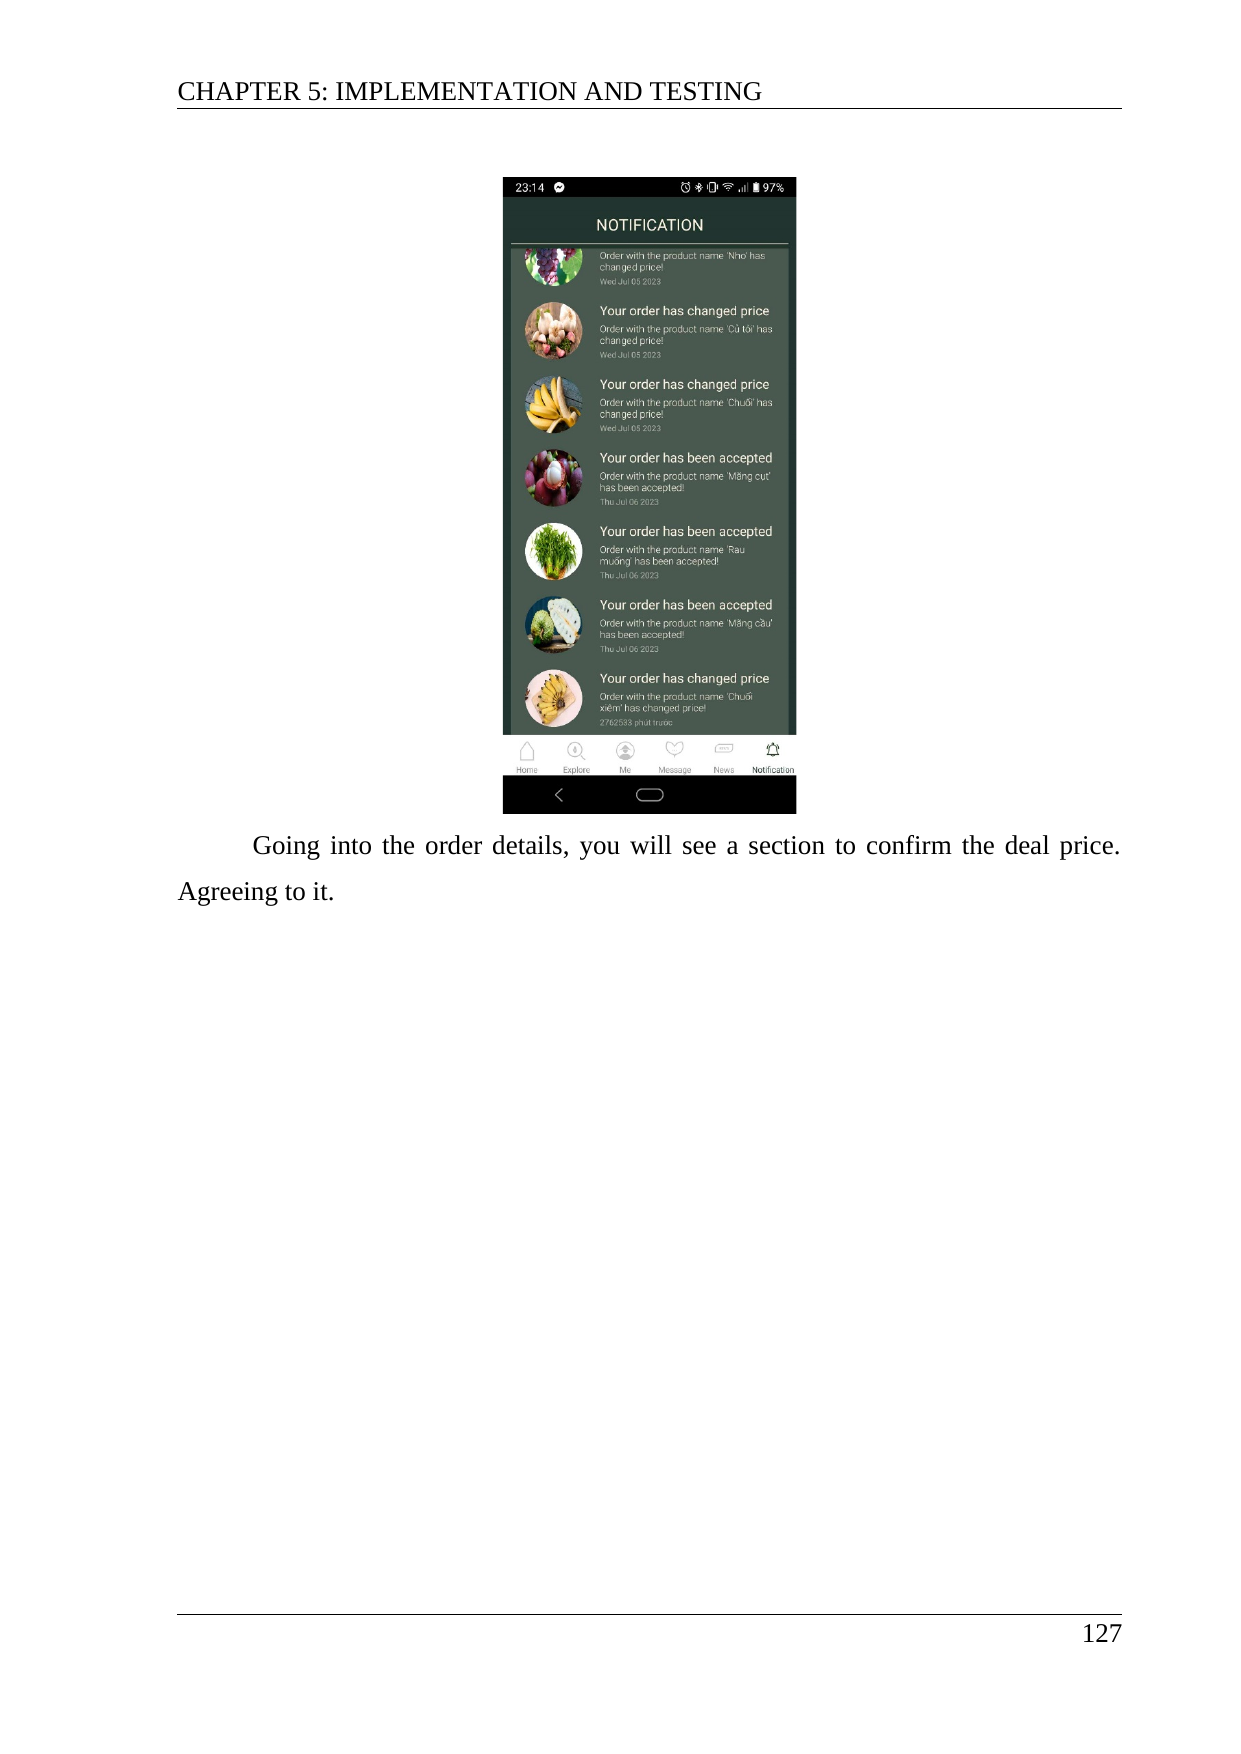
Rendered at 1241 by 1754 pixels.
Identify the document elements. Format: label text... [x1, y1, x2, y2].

text Going into the order details, you will see a section to confirm the deal price. Agreeing to it. [177, 829, 1122, 907]
picture [502, 177, 797, 814]
